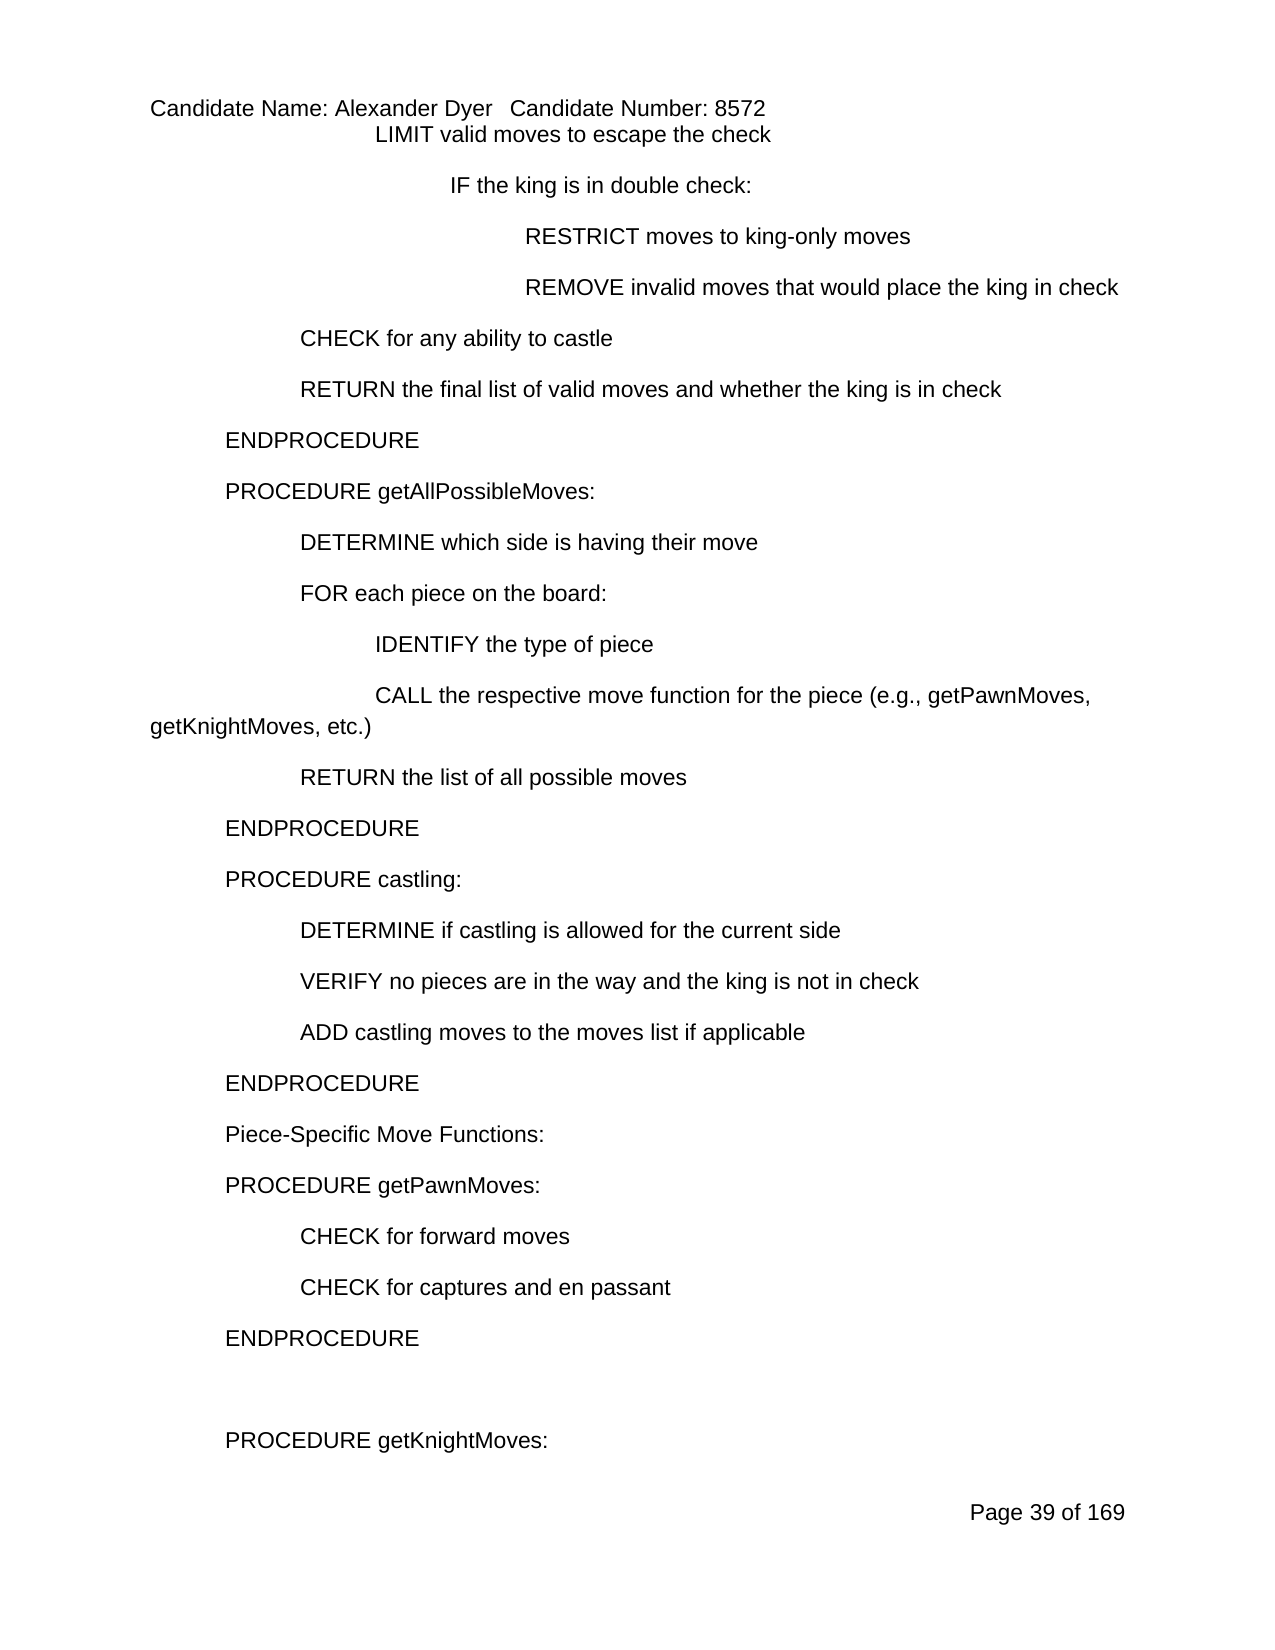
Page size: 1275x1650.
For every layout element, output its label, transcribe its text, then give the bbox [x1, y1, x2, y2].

text PROCEDURE getAllPossibleMoves: [150, 478, 1125, 504]
text IF the king is in double check: [150, 172, 1125, 198]
text RETURN the final list of valid moves and whether the king is in check [150, 376, 1125, 402]
text ADD castling moves to the moves list if applicable [150, 1019, 1125, 1045]
text Piece-Specific Move Functions: [150, 1121, 1125, 1147]
text PROCEDURE getKnightMoves: [150, 1427, 1125, 1453]
text CALL the respective move function for the piece (e.g., getPawnMoves, getKnightMoves, etc.) [150, 682, 1125, 739]
text ENDPROCEDURE [150, 1325, 1125, 1351]
text ENDPROCEDURE [150, 427, 1125, 453]
text PROCEDURE getPawnMoves: [150, 1172, 1125, 1198]
text RESTRICT moves to king-only moves [150, 223, 1125, 249]
text ENDPROCEDURE [150, 815, 1125, 841]
text DETERMINE if castling is allowed for the current side [150, 917, 1125, 943]
text DETERMINE which side is having their move [150, 529, 1125, 556]
text IDENTIFY the type of piece [150, 631, 1125, 658]
text CHECK for captures and en passant [150, 1274, 1125, 1300]
text CHECK for any ability to castle [150, 325, 1125, 351]
text VERIFY no pieces are in the way and the king is not in check [150, 968, 1125, 994]
text ENDPROCEDURE [150, 1070, 1125, 1096]
text CHECK for forward moves [150, 1223, 1125, 1249]
text FOR each piece on the board: [150, 580, 1125, 607]
text PROCEDURE castling: [150, 866, 1125, 892]
text LIMIT valid moves to escape the check [150, 121, 1125, 147]
text RETURN the list of all possible moves [150, 764, 1125, 790]
text REMOVE invalid moves that would place the king in check [150, 274, 1125, 300]
